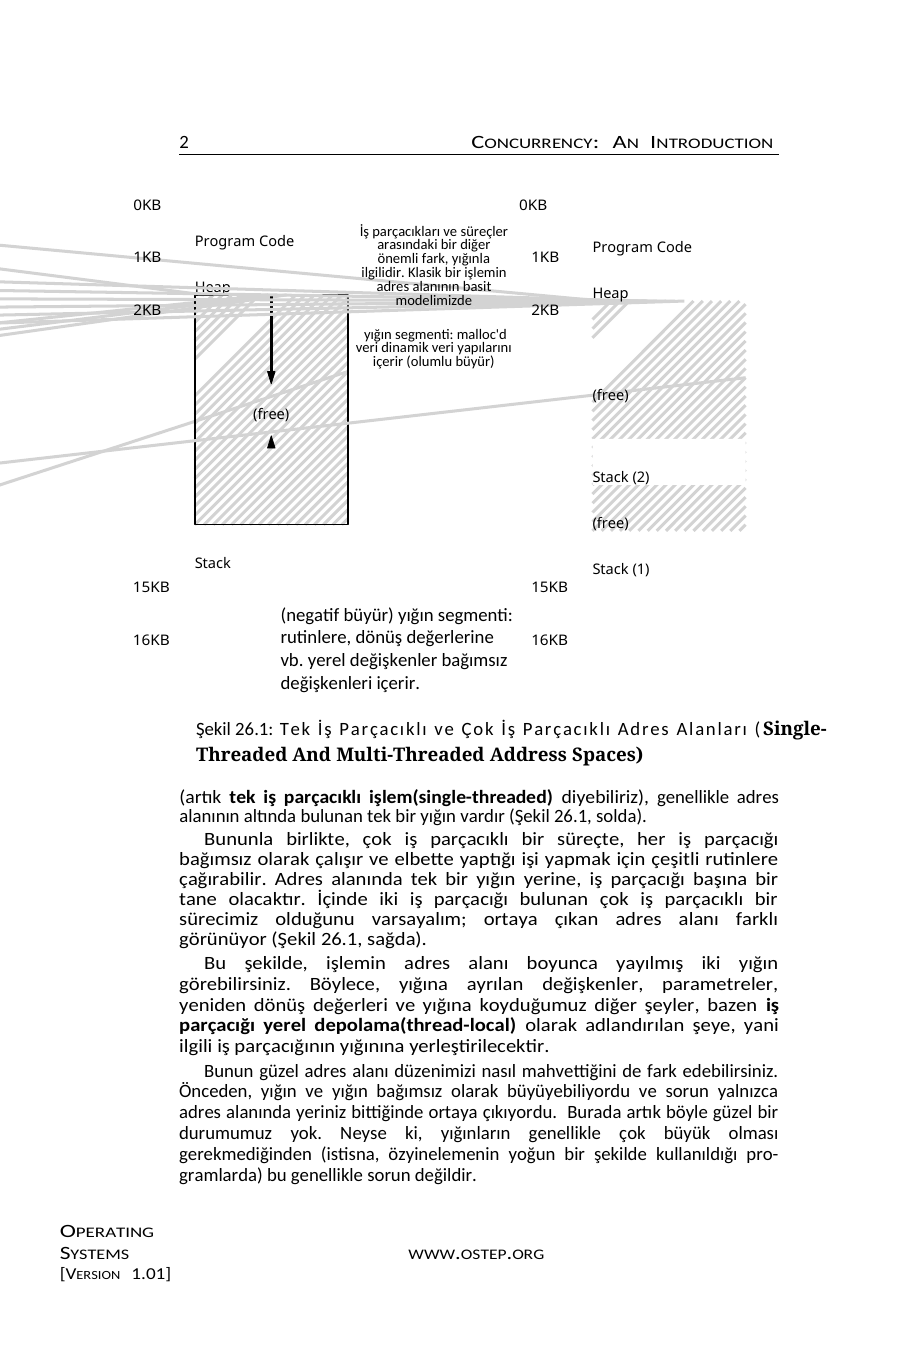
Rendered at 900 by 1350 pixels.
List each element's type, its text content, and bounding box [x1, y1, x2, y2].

text 1KB [48, 247, 161, 267]
text Bunun güzel adres alanı düzenimizi nasıl mahvettiğini de fark edebilirsiniz. Önceden, yığın ve yığın bağımsız olarak büyüyebiliyordu ve sorun yalnızca adres alanında yeriniz bittiğinde ortaya çıkıyordu. Burada artık böyle güzel bir durumumuz yok. Neyse ki, yığınların genellikle çok büyük olması gerekmediğinden (istisna, özyinelemenin yoğun bir şekilde kullanıldığı pro-gramlarda) bu genellikle sorun değildir. [179, 1061, 779, 1186]
text (artık tek iş parçacıklı işlem(single-threaded) diyebiliriz), genellikle adres alanının altında bulunan tek bir yığın vardır (Şekil 26.1, solda). [179, 787, 779, 827]
text (negatif büyür) yığın segmenti: rutinlere, dönüş değerlerine vb. yerel değişkenler bağımsız değişkenleri içerir.0KB [280, 603, 515, 694]
text 1KB [531, 247, 839, 267]
text Bununla birlikte, çok iş parçacıklı bir süreçte, her iş parçacığı bağımsız olarak çalışır ve elbette yaptığı işi yapmak için çeşitli rutinlere çağırabilir. Adres alanında tek bir yığın yerine, iş parçacığı başına bir tane olacaktır. İçinde iki iş parçacığı bulunan çok iş parçacıklı bir sürecimiz olduğunu varsayalım; ortaya çıkan adres alanı farklı görünüyor (Şekil 26.1, sağda). [179, 830, 779, 950]
text 0KB [48, 194, 161, 214]
text 2KB [531, 300, 839, 320]
text 2KB [48, 300, 161, 320]
text 16KB [531, 629, 839, 649]
text 15KB [48, 577, 169, 597]
text 15KB [531, 577, 839, 597]
text Şekil 26.1: Tek İş Parçacıklı ve Çok İş Parçacıklı Adres Alanları (Single-Threaded And Multi-Threaded Address Spaces) [196, 715, 839, 766]
text yığın segmenti: malloc'd veri dinamik veri yapılarını içerir (olumlu büyür) [352, 328, 515, 370]
text İş parçacıkları ve süreçler arasındaki bir diğer önemli fark, yığınla ilgilidir. Klasik bir işlemin adres alanının basit modelimizde [358, 226, 509, 309]
text Bu şekilde, işlemin adres alanı boyunca yayılmış iki yığın görebilirsiniz. Böylece, yığına ayrılan değişkenler, parametreler, yeniden dönüş değerleri ve yığına koyduğumuz diğer şeyler, bazen iş parçacığı yerel depolama(thread-local) olarak adlandırılan şeye, yani ilgili iş parçacığının yığınına yerleştirilecektir. [179, 953, 779, 1057]
text 16KB [48, 629, 169, 649]
